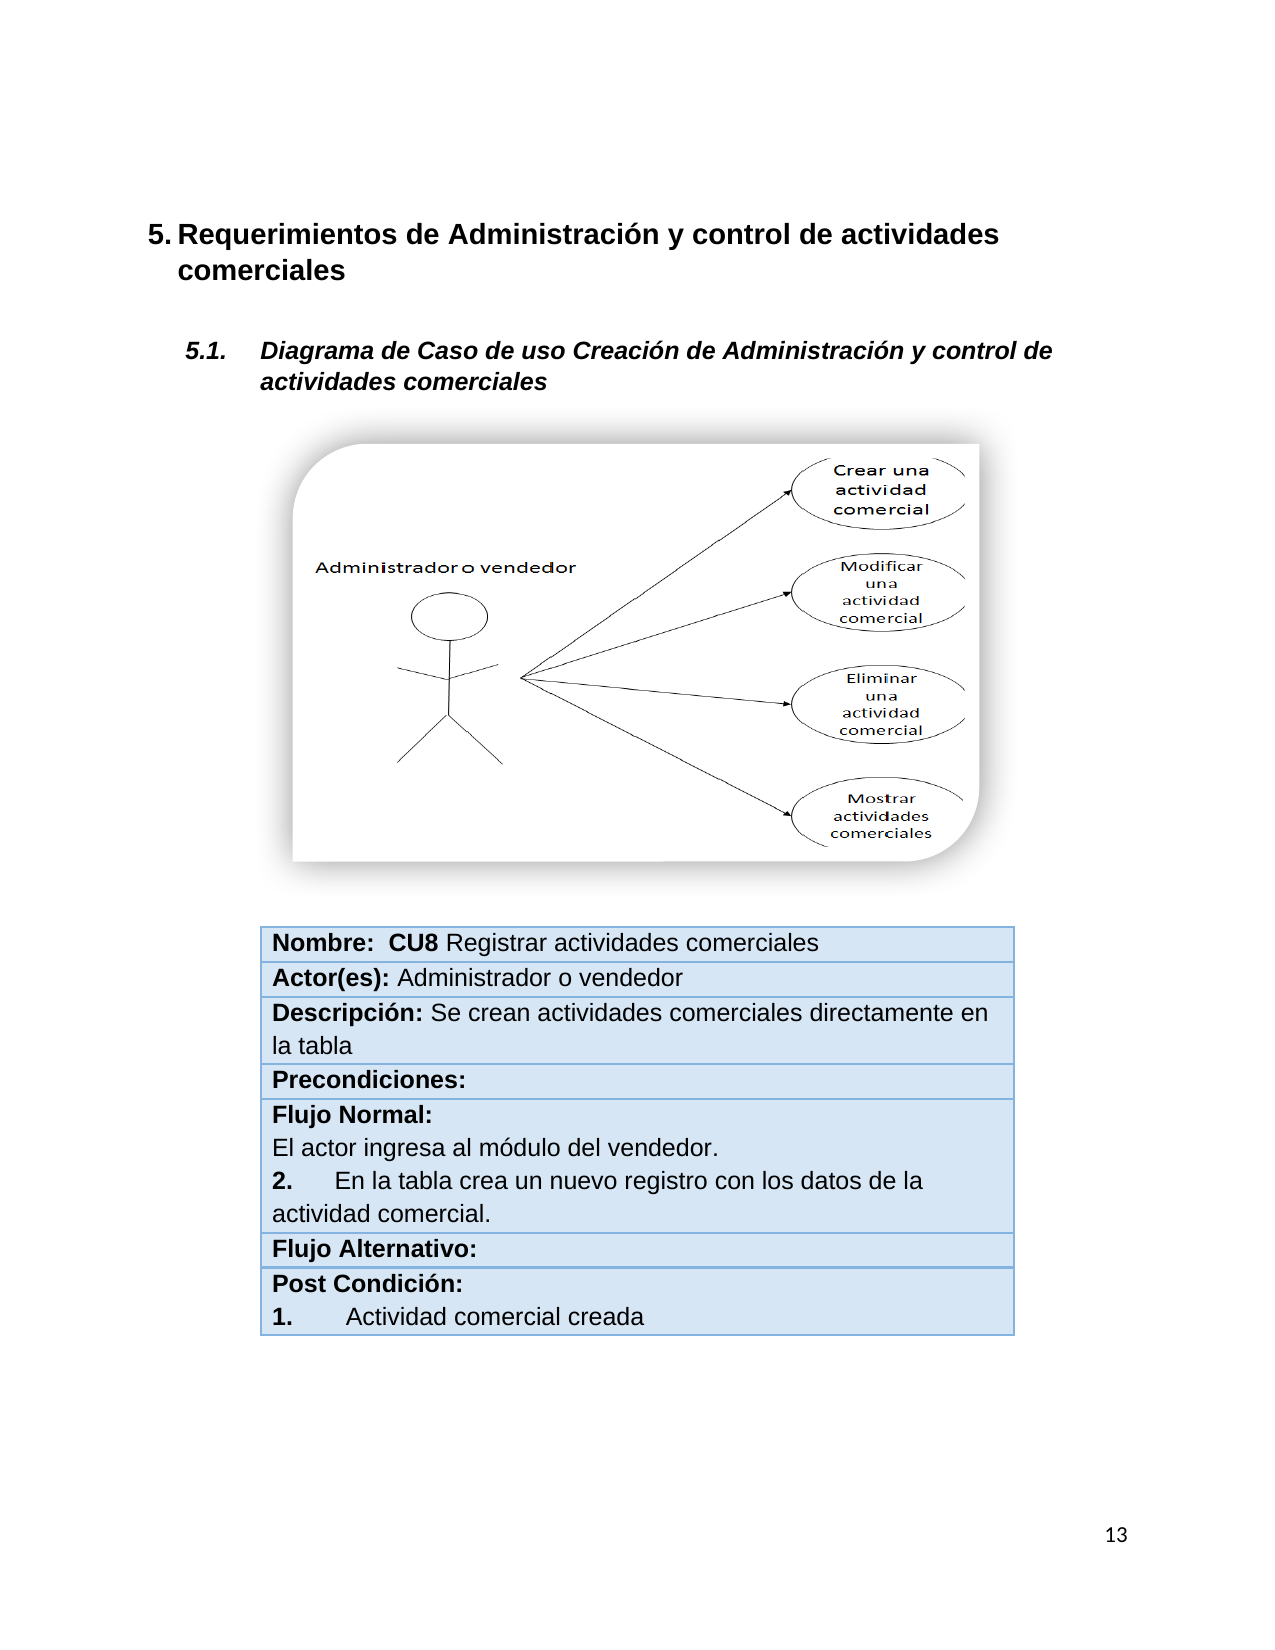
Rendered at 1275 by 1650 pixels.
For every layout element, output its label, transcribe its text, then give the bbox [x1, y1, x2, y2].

table_cell Flujo Alternativo: [262, 1234, 1013, 1266]
table_cell Actor(es): Administrador o vendedor [262, 963, 1013, 996]
table_header Nombre: CU8 Registrar actividades comerciales [262, 928, 1013, 961]
table_cell Descripción: Se crean actividades comerciales directamente en la tabla [262, 998, 1013, 1063]
subtitle Requerimientos de Administración y control de actividades comerciales [148, 217, 1127, 286]
picture [308, 459, 964, 846]
table_cell Flujo Normal: El actor ingresa al módulo del vendedor. 2. En la tabla crea un nuevo registro con los datos de la actividad comercial. [262, 1100, 1013, 1232]
table_cell Precondiciones: [262, 1065, 1013, 1098]
table_cell Post Condición: 1. Actividad comercial creada [262, 1269, 1013, 1334]
subtitle Diagrama de Caso de uso Creación de Administración y control de actividades comerciales [185, 336, 1127, 396]
